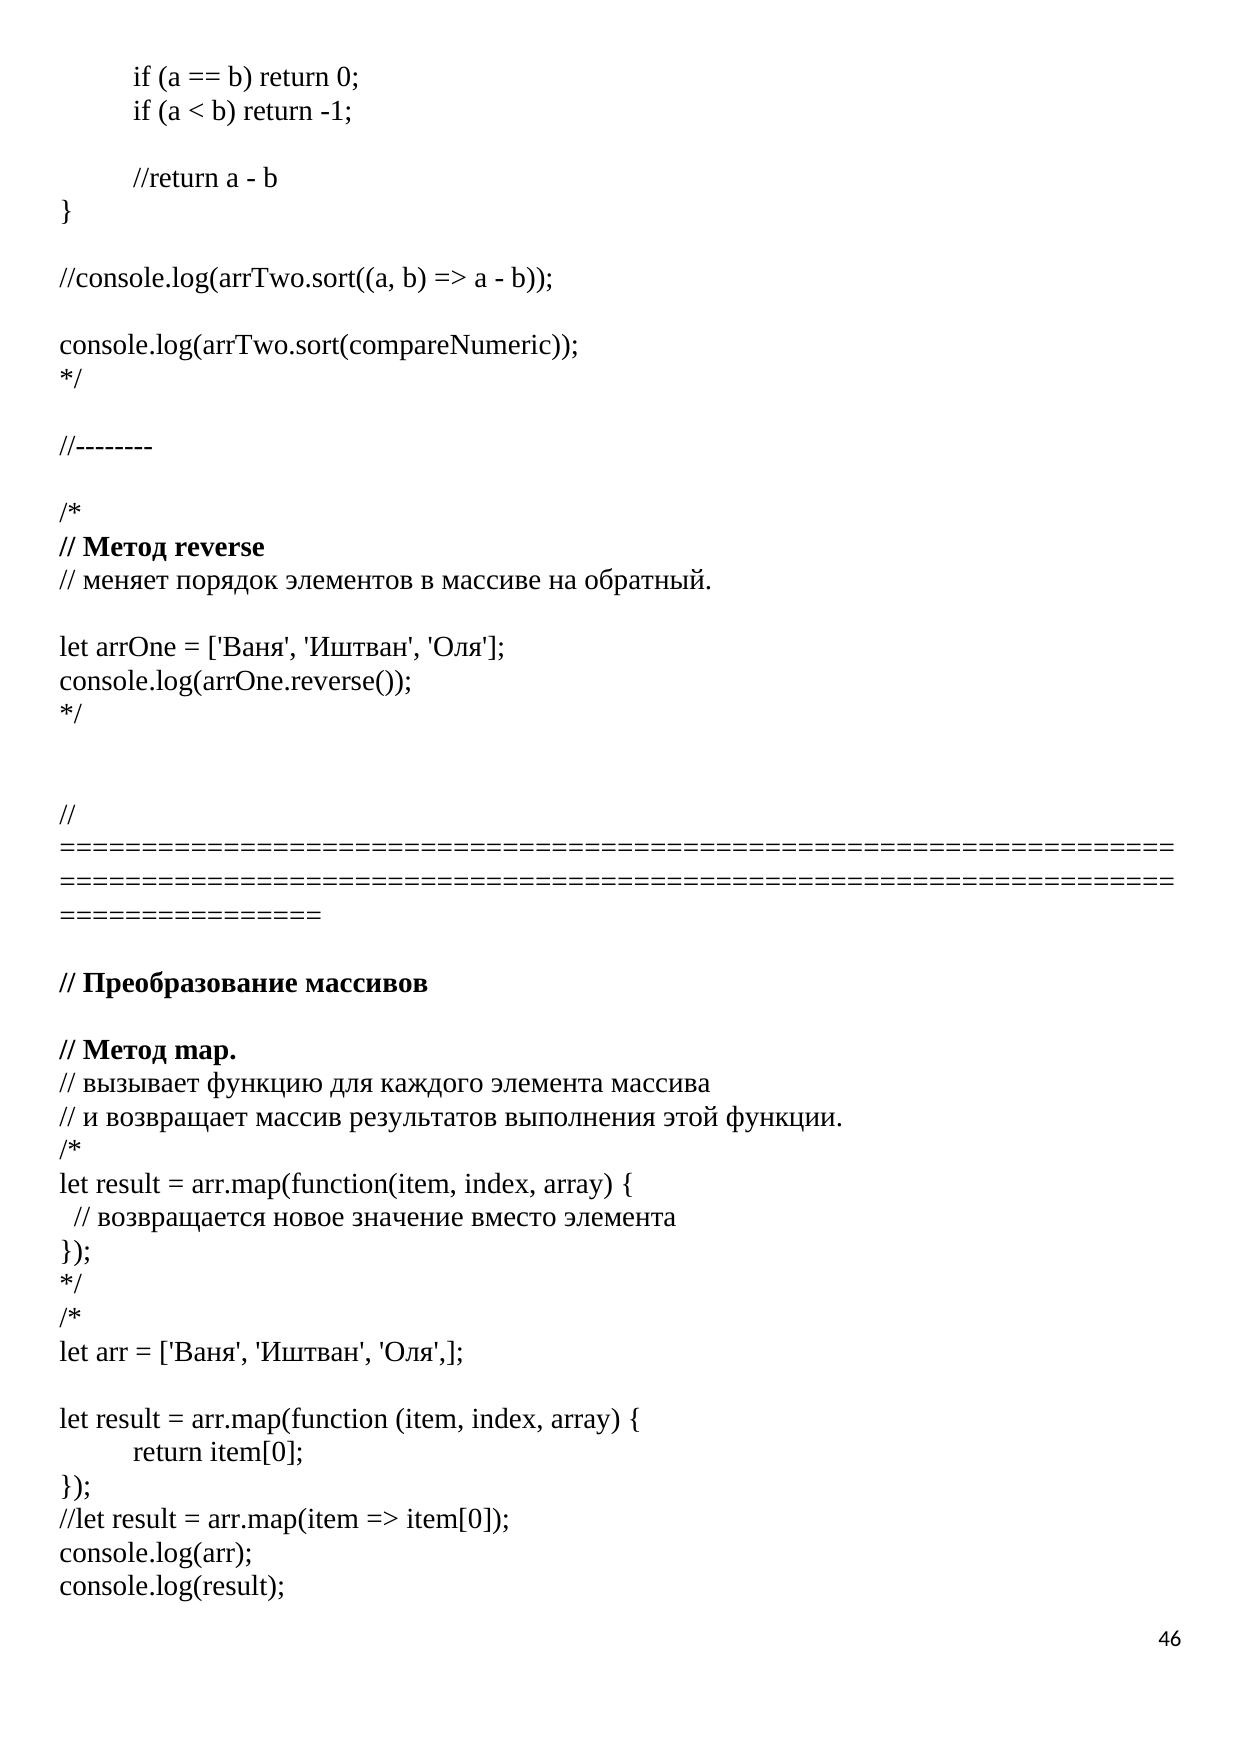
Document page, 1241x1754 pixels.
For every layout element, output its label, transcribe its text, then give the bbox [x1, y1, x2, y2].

text //======================================================================================================================================================== [59, 797, 1181, 931]
text // вызывает функцию для каждого элемента массива [59, 1065, 1181, 1099]
text */ [59, 1267, 1181, 1300]
text let result = arr.map(function (item, index, array) { [59, 1401, 1181, 1434]
text let arrOne = ['Ваня', 'Иштван', 'Оля']; [59, 629, 1181, 663]
text */ [59, 696, 1181, 730]
text // и возвращает массив результатов выполнения этой функции. [59, 1099, 1181, 1132]
text if (a < b) return -1; [59, 93, 1181, 126]
text /* [59, 1132, 1181, 1166]
text return item[0]; [59, 1434, 1181, 1468]
text console.log(arrTwo.sort(compareNumeric)); [59, 327, 1181, 361]
text */ [59, 361, 1181, 394]
text // Преобразование массивов [59, 965, 1181, 998]
text // Метод map. [59, 1032, 1181, 1065]
text //-------- [59, 428, 1181, 462]
text // Метод reverse [59, 529, 1181, 562]
text /* [59, 495, 1181, 529]
text console.log(arrOne.reverse()); [59, 663, 1181, 696]
text let result = arr.map(function(item, index, array) { [59, 1166, 1181, 1199]
text //console.log(arrTwo.sort((a, b) => a - b)); [59, 260, 1181, 294]
text // меняет порядок элементов в массиве на обратный. [59, 562, 1181, 596]
text console.log(result); [59, 1568, 1181, 1602]
text }); [59, 1233, 1181, 1267]
text console.log(arr); [59, 1535, 1181, 1568]
text /* [59, 1300, 1181, 1334]
text }); [59, 1468, 1181, 1501]
text //return a - b [59, 160, 1181, 193]
text // возвращается новое значение вместо элемента [59, 1199, 1181, 1233]
text if (a == b) return 0; [59, 59, 1181, 93]
text //let result = arr.map(item => item[0]); [59, 1501, 1181, 1535]
text } [59, 193, 1181, 227]
text let arr = ['Ваня', 'Иштван', 'Оля',]; [59, 1334, 1181, 1367]
